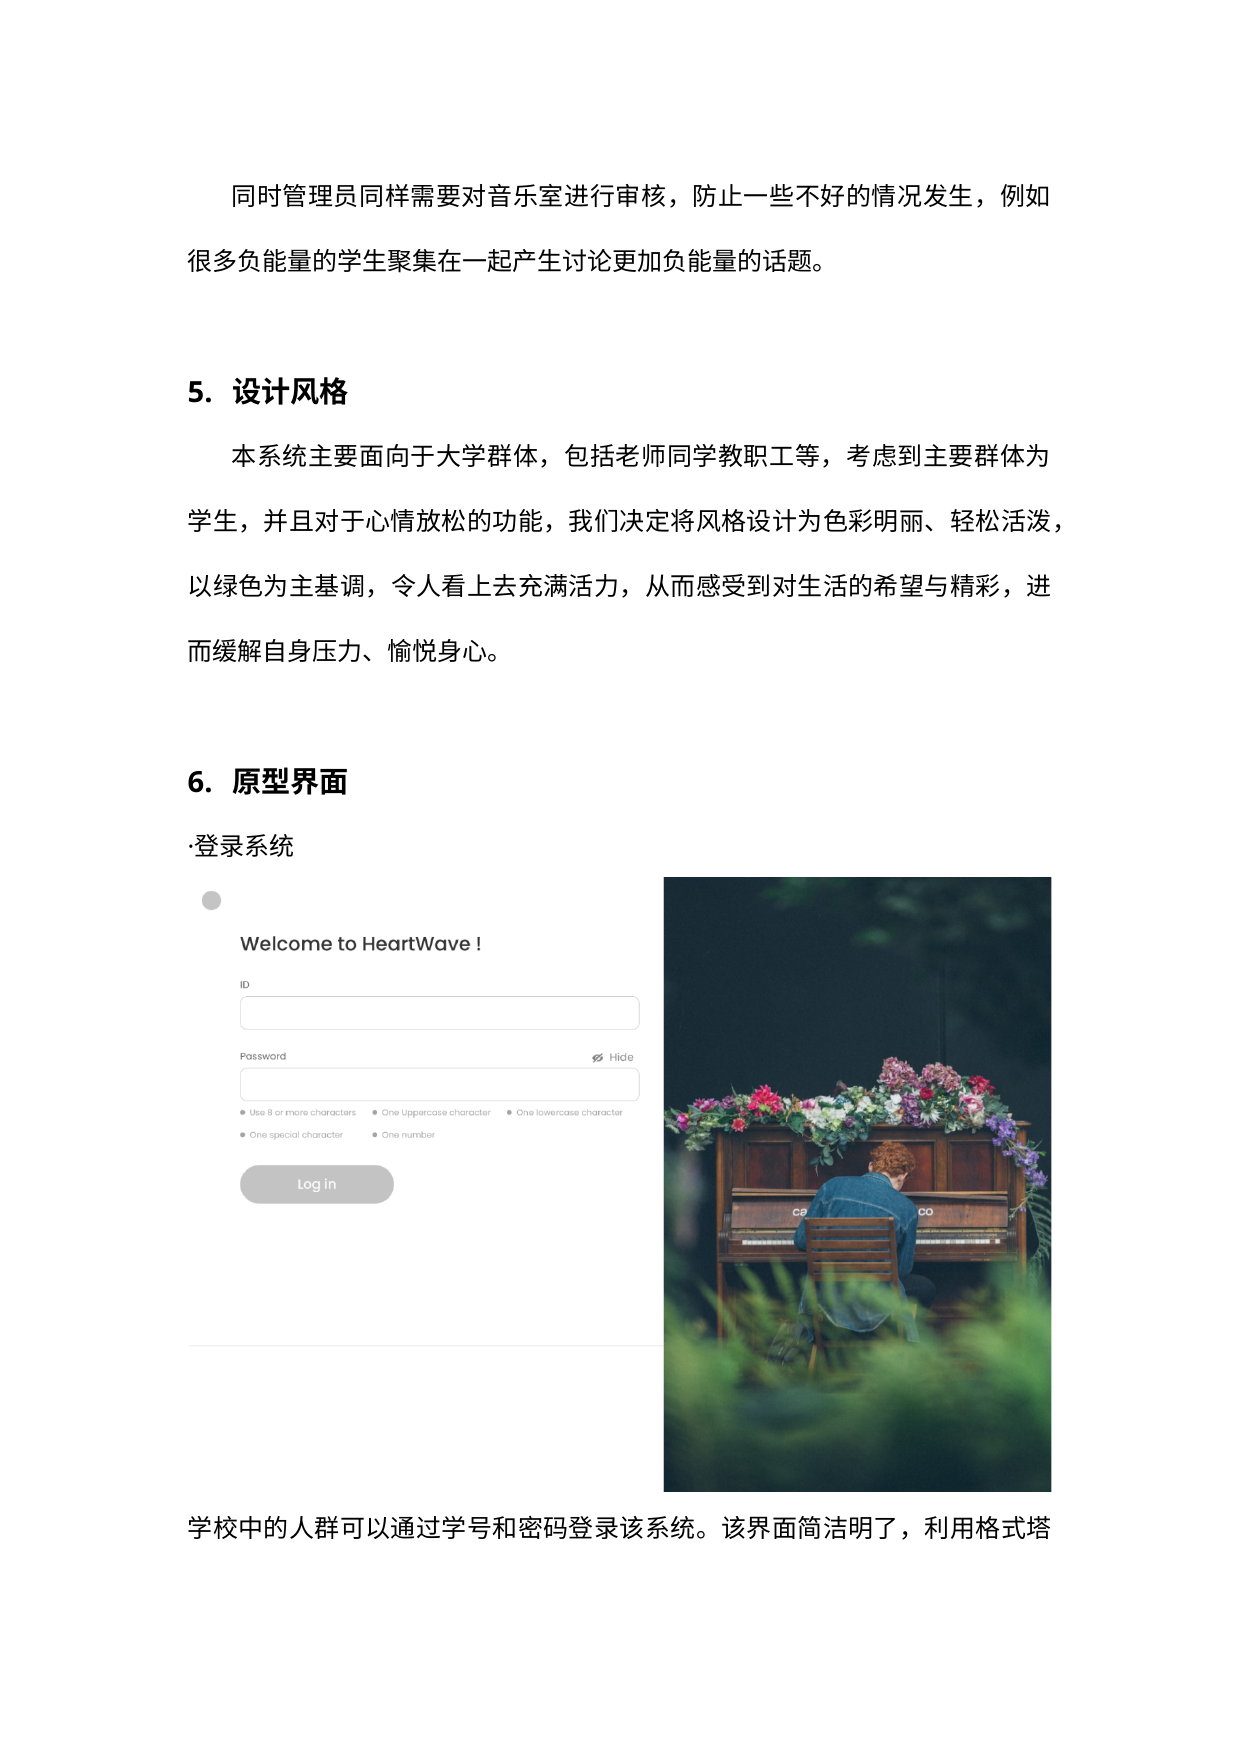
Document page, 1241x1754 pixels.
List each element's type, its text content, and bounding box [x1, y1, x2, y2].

picture [187, 877, 1052, 1492]
list 本系统主要面向于大学群体，包括老师同学教职工等，考虑到主要群体为学生，并且对于心情放松的功能，我们决定将风格设计为色彩明丽、轻松活泼，以绿色为主基调，令人看上去充满活力，从而感受到对生活的希望与精彩，进而缓解自身压力、愉悦身心。 [187, 422, 1053, 682]
list 设计风格 [187, 357, 1053, 422]
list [187, 1494, 1053, 1559]
list 原型界面 [187, 747, 1053, 812]
list ·登录系统 [187, 812, 1053, 877]
list 同时管理员同样需要对音乐室进行审核，防止一些不好的情况发生，例如很多负能量的学生聚集在一起产生讨论更加负能量的话题。 [187, 162, 1053, 292]
